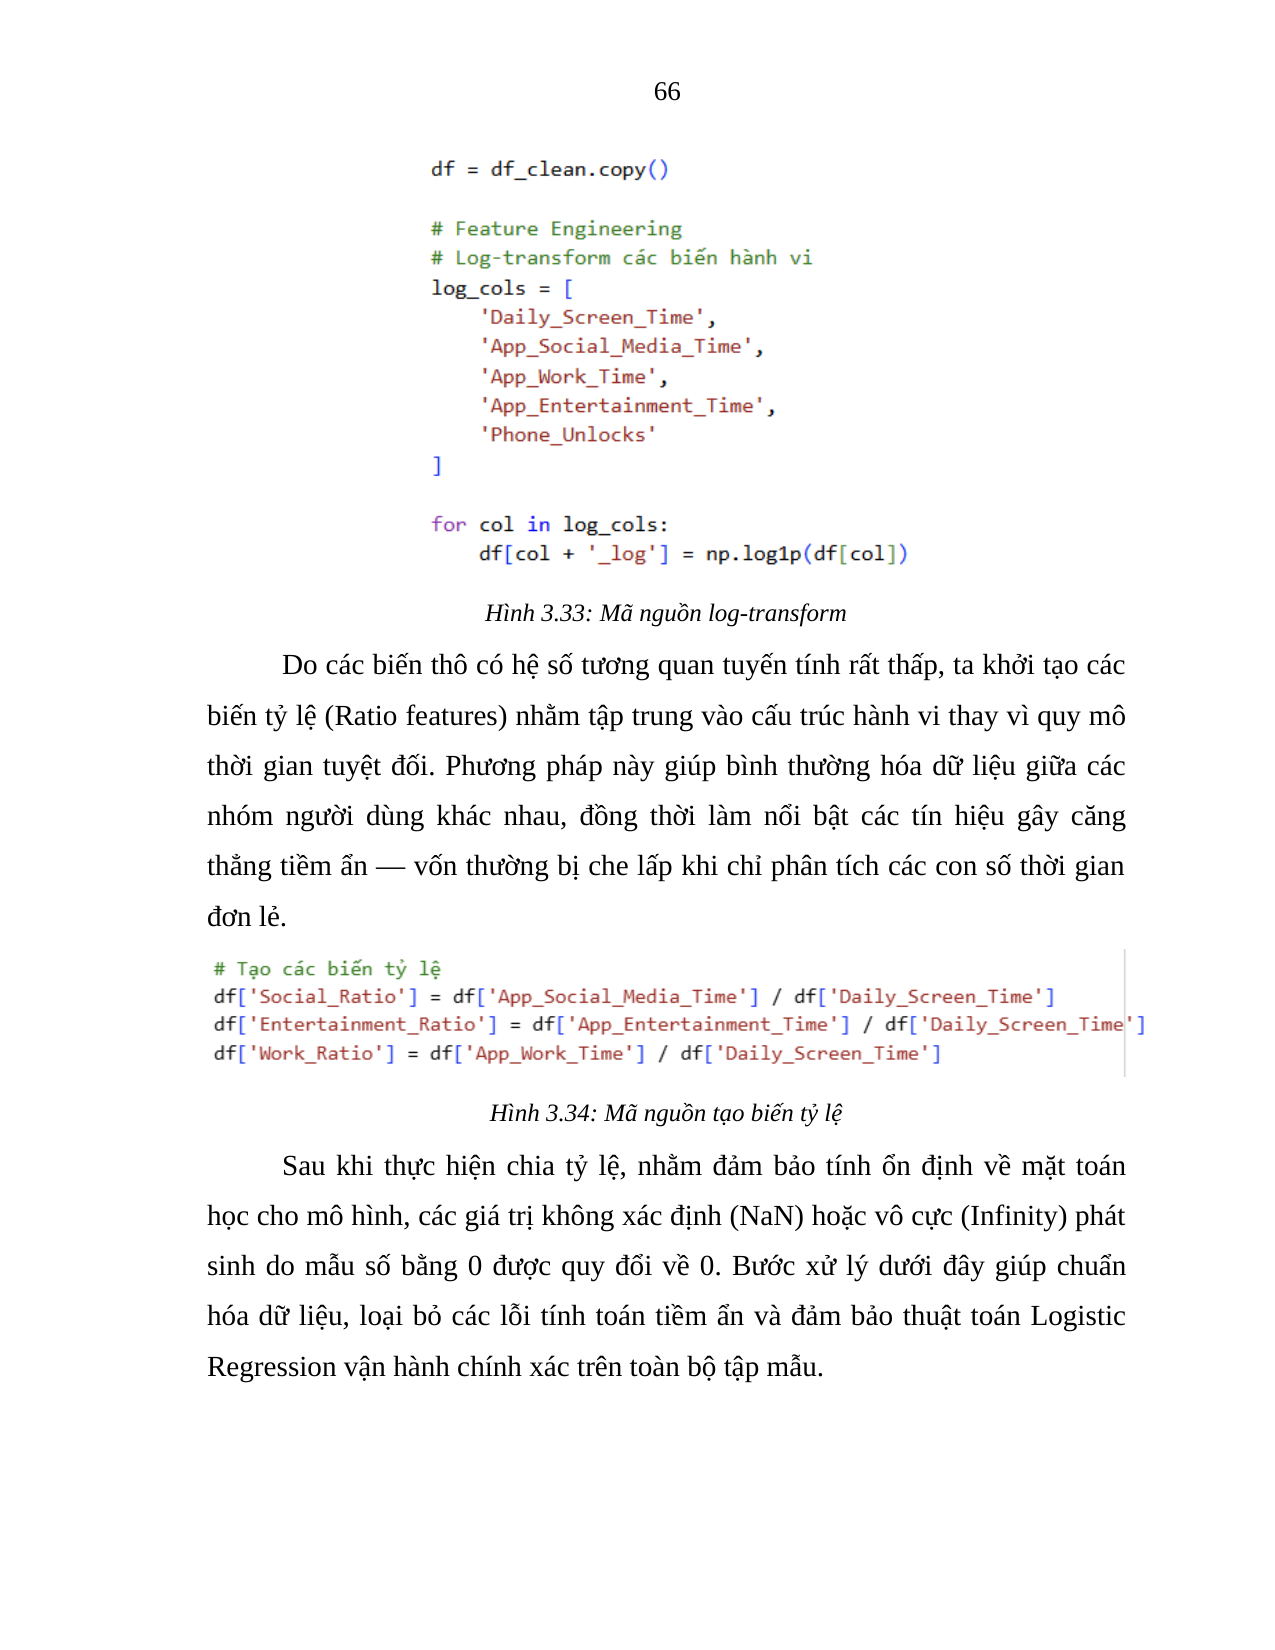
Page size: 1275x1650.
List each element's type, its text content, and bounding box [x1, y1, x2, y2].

text Sau khi thực hiện chia tỷ lệ, nhằm đảm bảo tính ổn định về mặt toán học cho mô hình, các giá trị không xác định (NaN) hoặc vô cực (Infinity) phát sinh do mẫu số bằng 0 được quy đổi về 0. Bước xử lý dưới đây giúp chuẩn hóa dữ liệu, loại bỏ các lỗi tính toán tiềm ẩn và đảm bảo thuật toán Logistic Regression vận hành chính xác trên toàn bộ tập mẫu. [207, 1148, 1127, 1382]
picture [420, 147, 914, 577]
picture [206, 949, 1157, 1077]
text Do các biến thô có hệ số tương quan tuyến tính rất thấp, ta khởi tạo các biến tỷ lệ (Ratio features) nhằm tập trung vào cấu trúc hành vi thay vì quy mô thời gian tuyệt đối. Phương pháp này giúp bình thường hóa dữ liệu giữa các nhóm người dùng khác nhau, đồng thời làm nổi bật các tín hiệu gây căng thẳng tiềm ẩn — vốn thường bị che lấp khi chỉ phân tích các con số thời gian đơn lẻ. [207, 647, 1127, 932]
